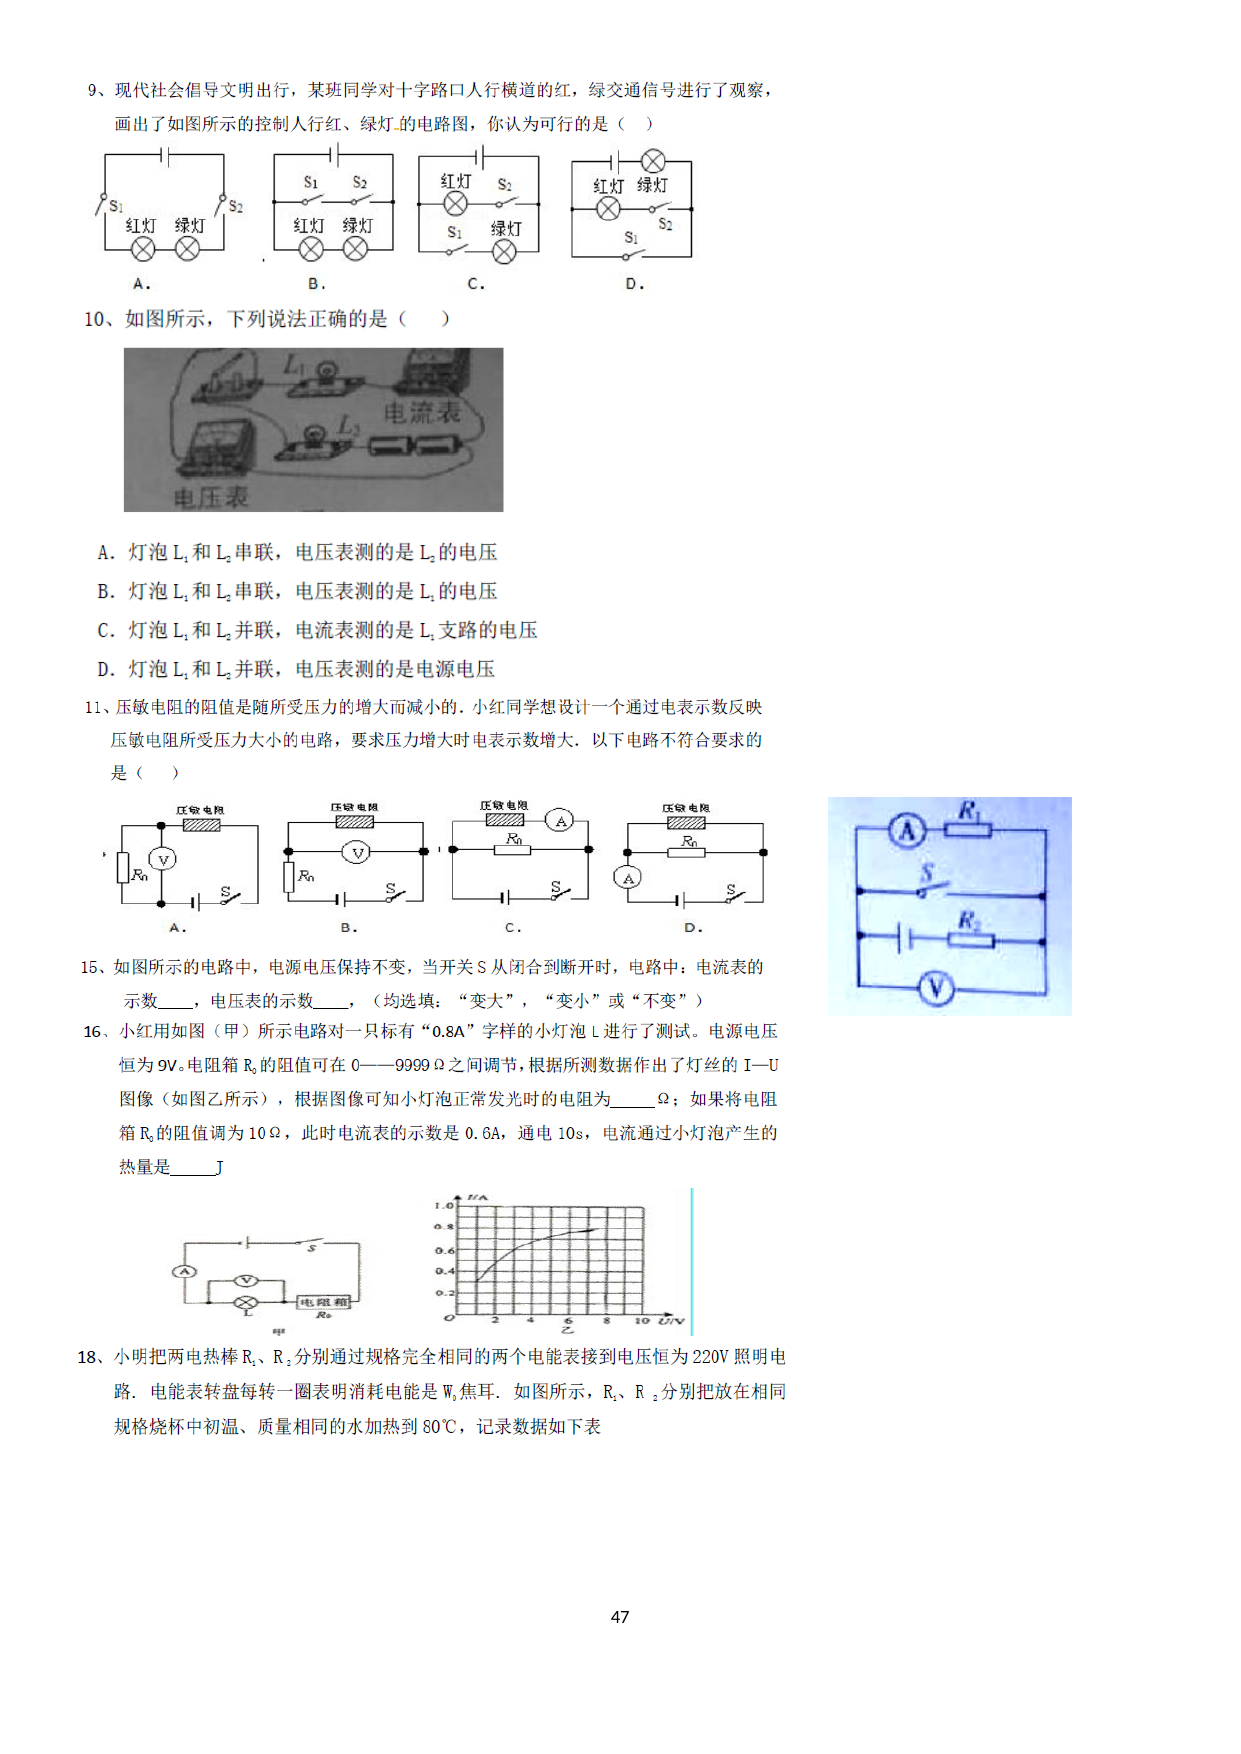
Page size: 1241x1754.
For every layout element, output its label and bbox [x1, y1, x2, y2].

picture [75, 693, 807, 939]
picture [75, 953, 814, 1342]
picture [75, 1343, 808, 1442]
picture [75, 76, 789, 299]
picture [75, 303, 559, 523]
picture [75, 531, 549, 688]
